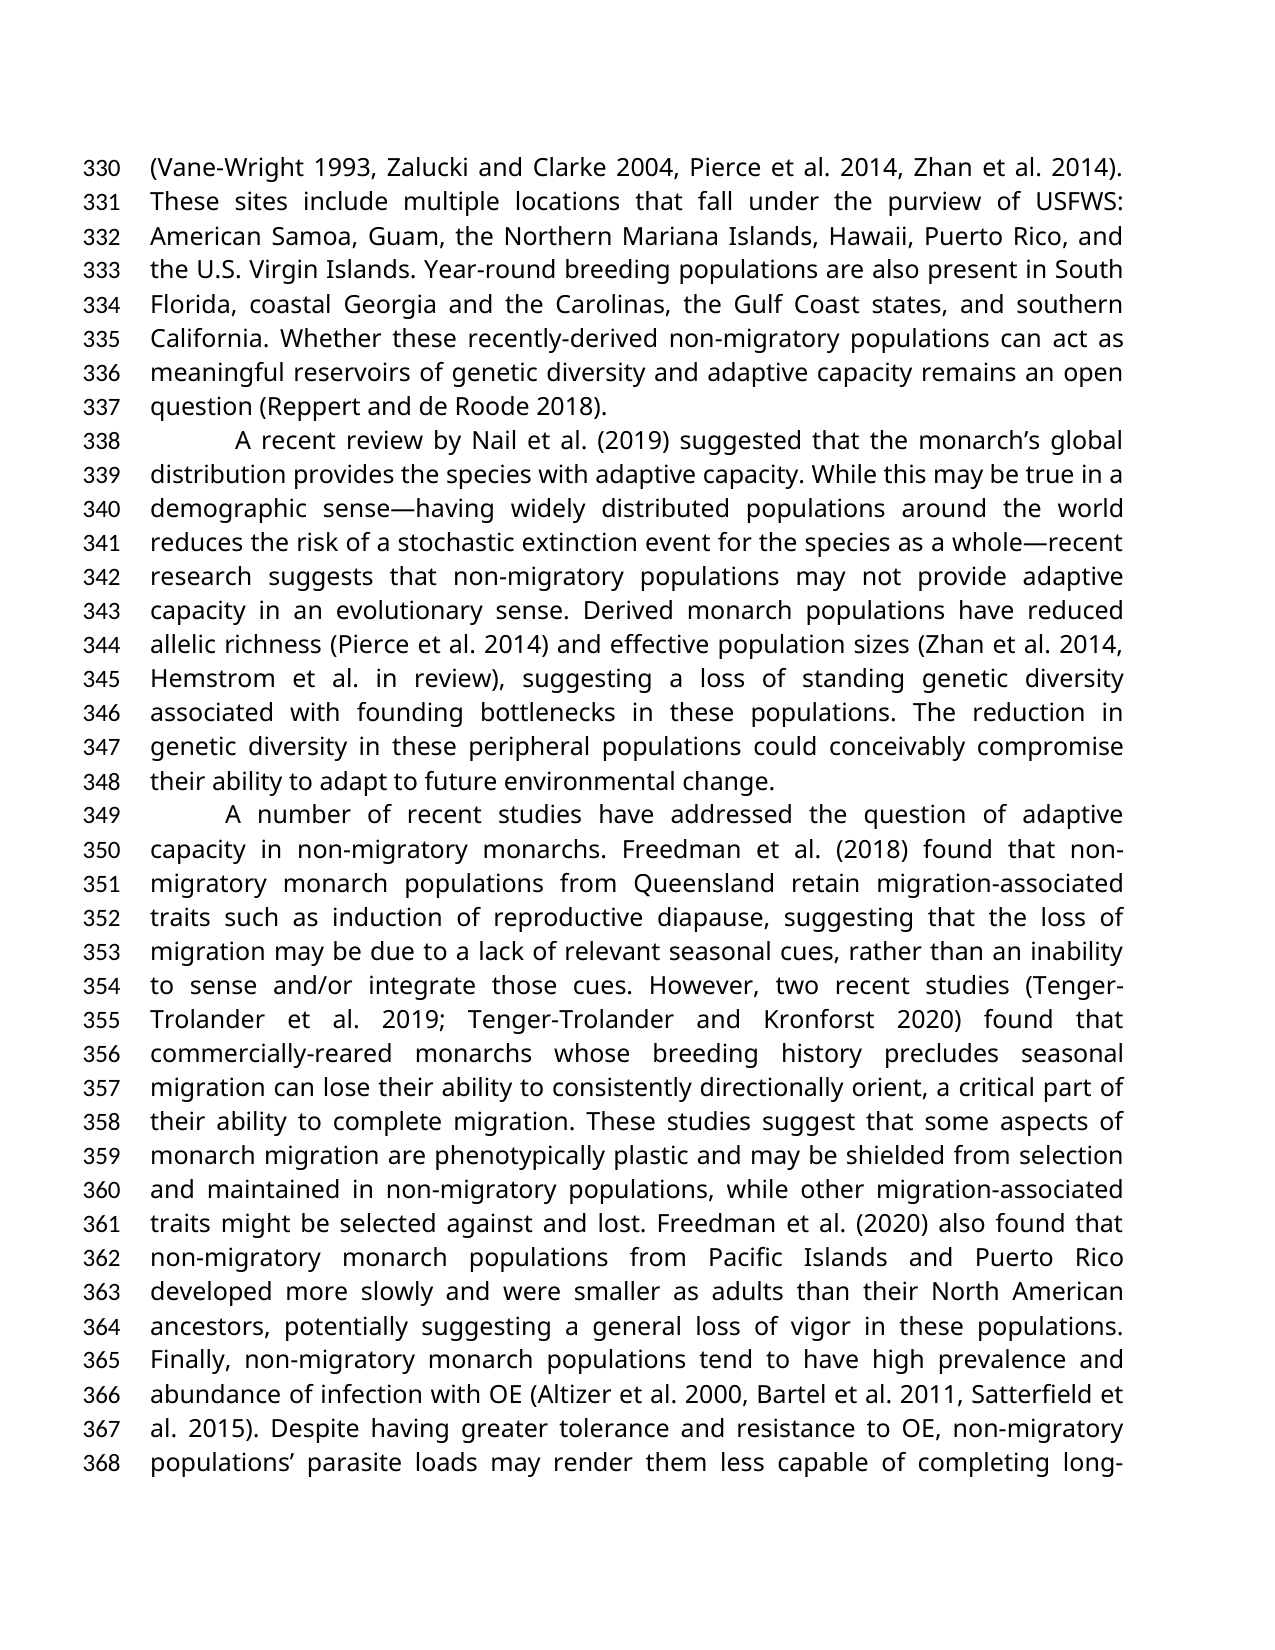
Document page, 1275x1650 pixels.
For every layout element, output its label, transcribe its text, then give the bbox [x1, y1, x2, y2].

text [150, 150, 1125, 422]
text A recent review by Nail et al. (2019) suggested that the monarch’s global distribution provides the species with adaptive capacity. While this may be true in a demographic sense—having widely distributed populations around the world reduces the risk of a stochastic extinction event for the species as a whole—recent research suggests that non-migratory populations may not provide adaptive capacity in an evolutionary sense. Derived monarch populations have reduced allelic richness (Pierce et al. 2014) and effective population sizes (Zhan et al. 2014, Hemstrom et al. in review), suggesting a loss of standing genetic diversity associated with founding bottlenecks in these populations. The reduction in genetic diversity in these peripheral populations could conceivably compromise their ability to adapt to future environmental change. [150, 422, 1125, 797]
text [150, 797, 1125, 1478]
